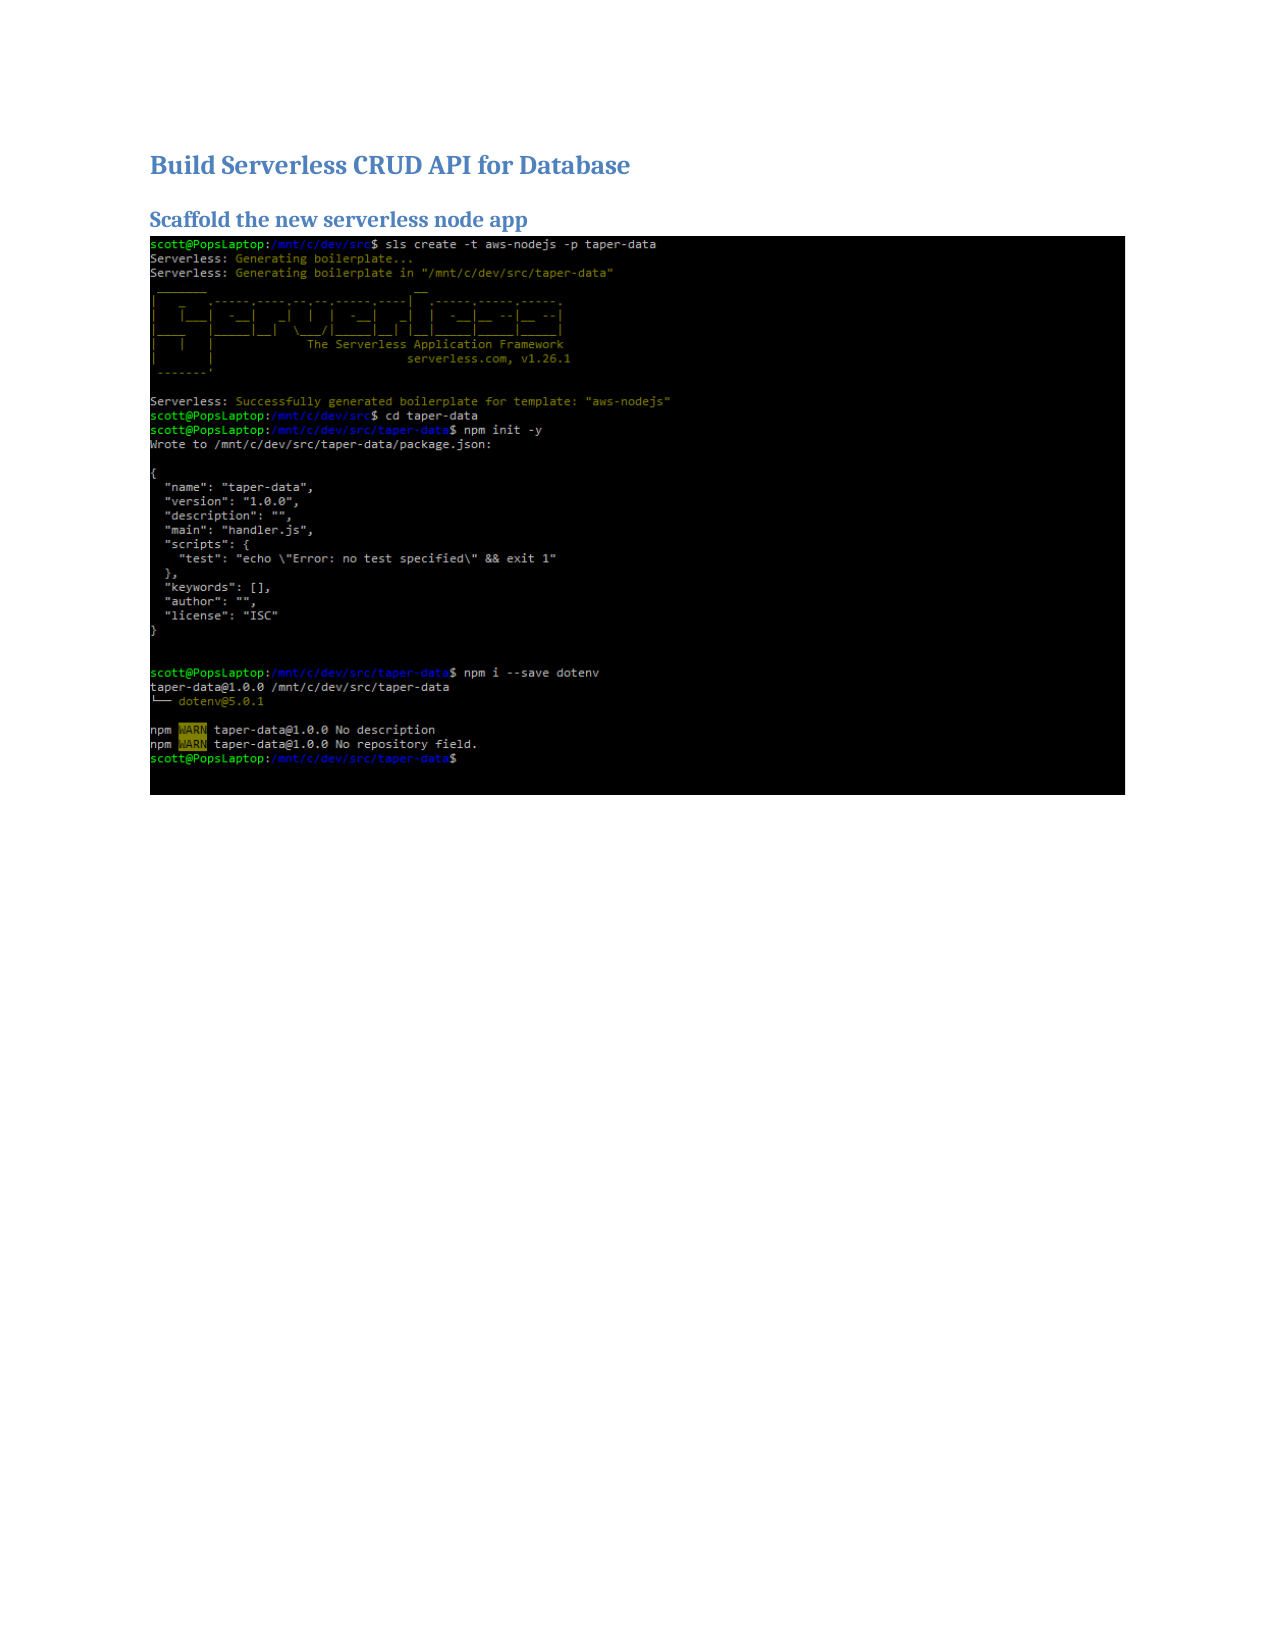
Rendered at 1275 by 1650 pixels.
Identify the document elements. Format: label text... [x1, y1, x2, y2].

subtitle Scaffold the new serverless node app [150, 207, 1125, 233]
picture [150, 236, 1125, 795]
subtitle Build Serverless CRUD API for Database [150, 150, 1125, 181]
